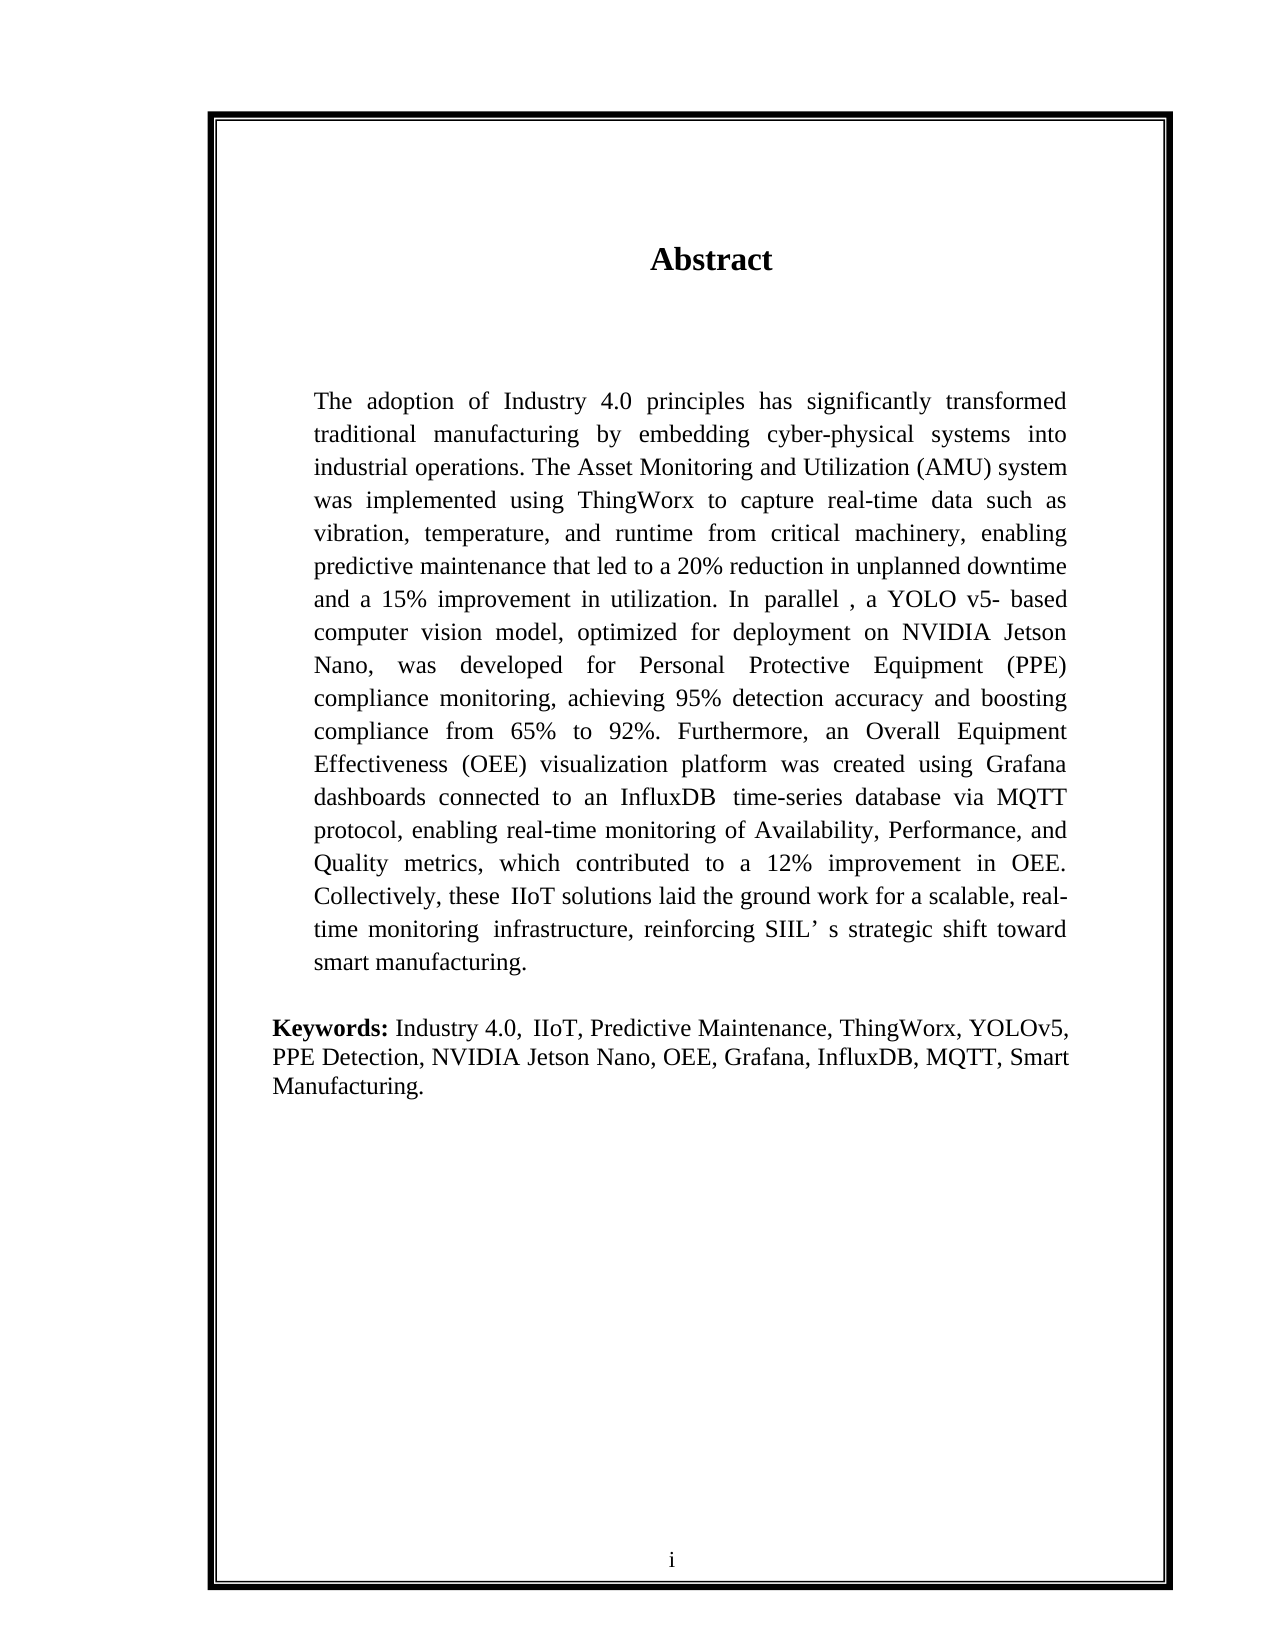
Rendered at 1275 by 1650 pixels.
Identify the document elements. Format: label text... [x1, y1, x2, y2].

text Keywords: Industry 4.0, IIoT, Predictive Maintenance, ThingWorx, YOLOv5, PPE Detection, NVIDIA Jetson Nano, OEE, Grafana, InfluxDB, MQTT, Smart Manufacturing. [272, 1013, 1070, 1099]
subtitle Abstract [321, 239, 1101, 277]
text The adoption of Industry 4.0 principles has significantly transformed traditional manufacturing by embedding cyber-physical systems into industrial operations. The Asset Monitoring and Utilization (AMU) system was implemented using ThingWorx to capture real-time data such as vibration, temperature, and runtime from critical machinery, enabling predictive maintenance that led to a 20% reduction in unplanned downtime and a 15% improvement in utilization. In parallel , a YOLO v5- based computer vision model, optimized for deployment on NVIDIA Jetson Nano, was developed for Personal Protective Equipment (PPE) compliance monitoring, achieving 95% detection accuracy and boosting compliance from 65% to 92%. Furthermore, an Overall Equipment Effectiveness (OEE) visualization platform was created using Grafana dashboards connected to an InfluxDB time-series database via MQTT protocol, enabling real-time monitoring of Availability, Performance, and Quality metrics, which contributed to a 12% improvement in OEE. Collectively, these IIoT solutions laid the ground work for a scalable, real- time monitoring infrastructure, reinforcing SIIL’ s strategic shift toward smart manufacturing. [313, 386, 1067, 976]
